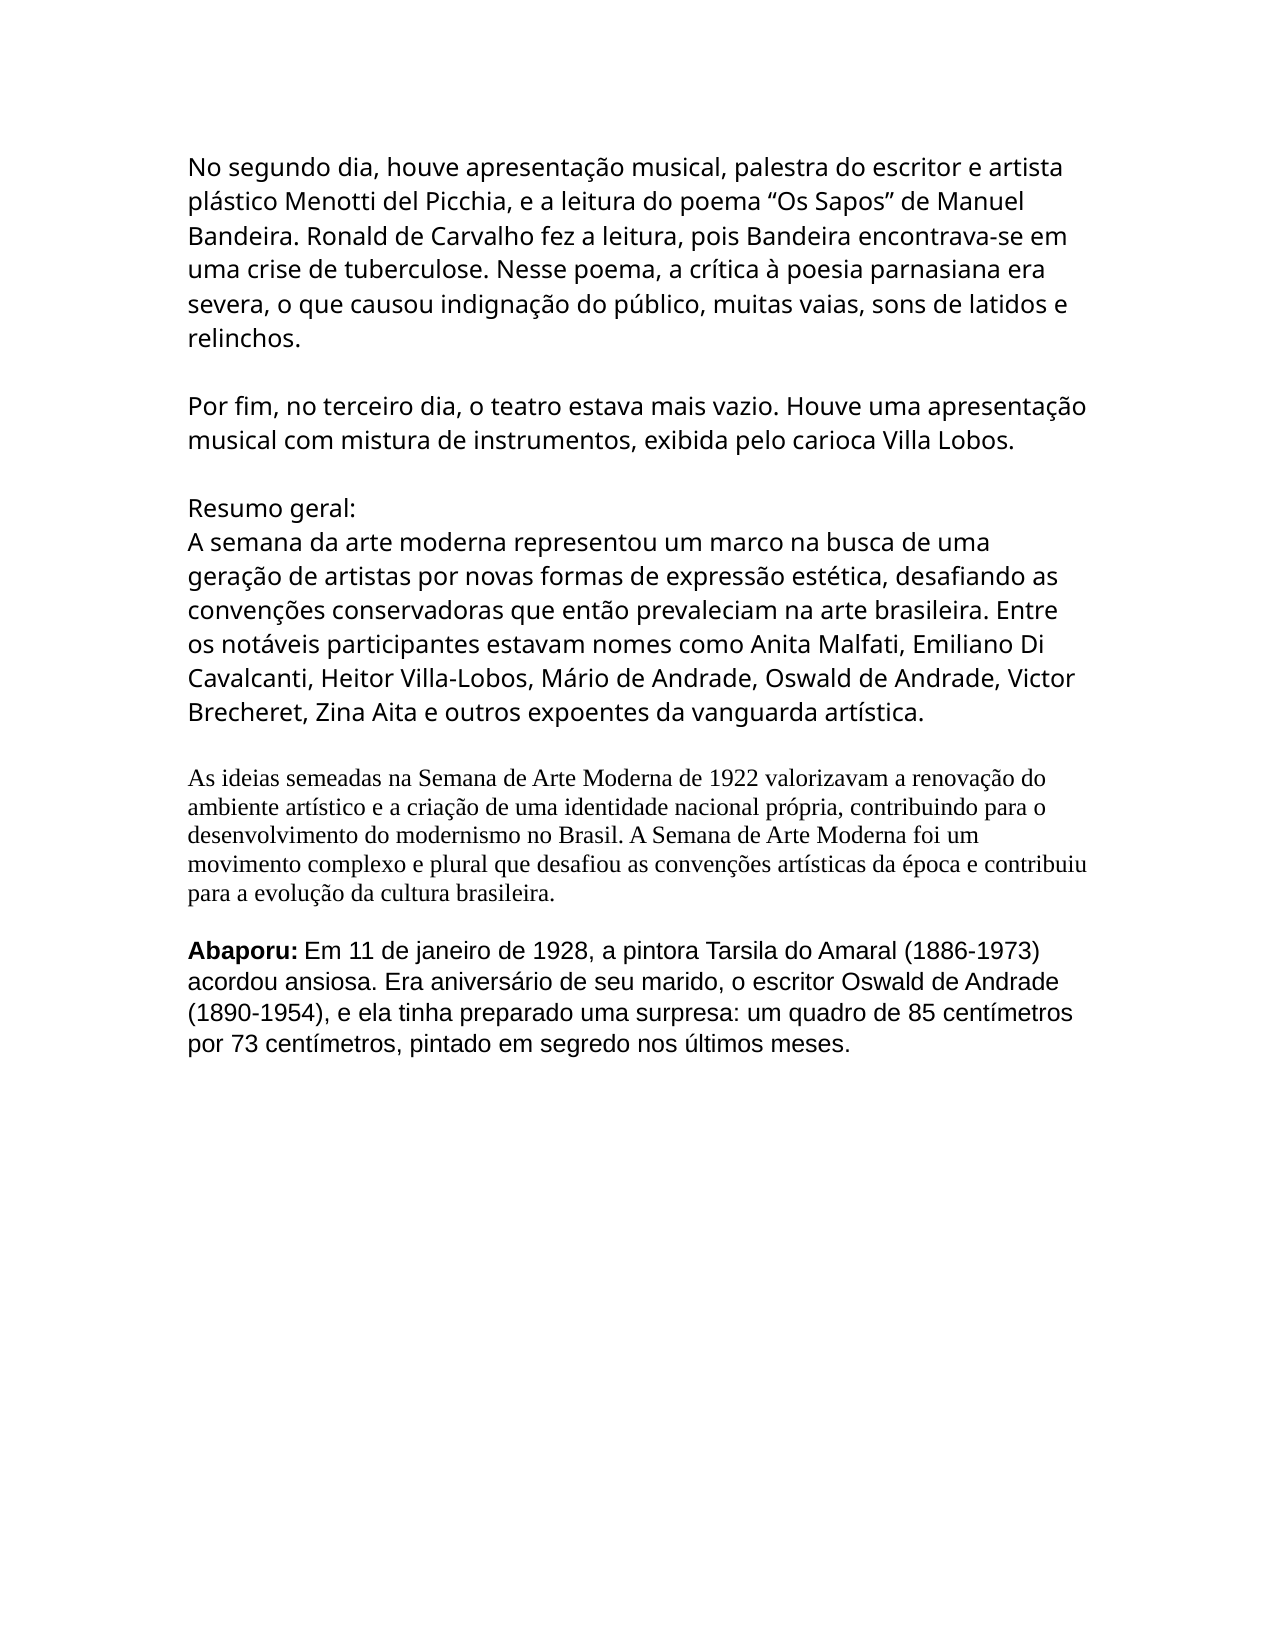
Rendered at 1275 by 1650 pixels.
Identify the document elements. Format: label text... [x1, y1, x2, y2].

text A semana da arte moderna representou um marco na busca de uma geração de artistas por novas formas de expressão estética, desafiando as convenções conservadoras que então prevaleciam na arte brasileira. Entre os notáveis participantes estavam nomes como Anita Malfati, Emiliano Di Cavalcanti, Heitor Villa-Lobos, Mário de Andrade, Oswald de Andrade, Victor Brecheret, Zina Aita e outros expoentes da vanguarda artística. [187, 525, 1087, 729]
text Resumo geral: [187, 491, 1087, 525]
text Por fim, no terceiro dia, o teatro estava mais vazio. Houve uma apresentação musical com mistura de instrumentos, exibida pelo carioca Villa Lobos. [187, 388, 1087, 457]
text No segundo dia, houve apresentação musical, palestra do escritor e artista plástico Menotti del Picchia, e a leitura do poema “Os Sapos” de Manuel Bandeira. Ronald de Carvalho fez a leitura, pois Bandeira encontrava-se em uma crise de tuberculose. Nesse poema, a crítica à poesia parnasiana era severa, o que causou indignação do público, muitas vaias, sons de latidos e relinchos. [187, 150, 1087, 354]
text Abaporu: Em 11 de janeiro de 1928, a pintora Tarsila do Amaral (1886-1973) acordou ansiosa. Era aniversário de seu marido, o escritor Oswald de Andrade (1890-1954), e ela tinha preparado uma surpresa: um quadro de 85 centímetros por 73 centímetros, pintado em segredo nos últimos meses. [187, 936, 1087, 1057]
text As ideias semeadas na Semana de Arte Moderna de 1922 valorizavam a renovação do ambiente artístico e a criação de uma identidade nacional própria, contribuindo para o desenvolvimento do modernismo no Brasil. A Semana de Arte Moderna foi um movimento complexo e plural que desafiou as convenções artísticas da época e contribuiu para a evolução da cultura brasileira. [187, 763, 1087, 907]
